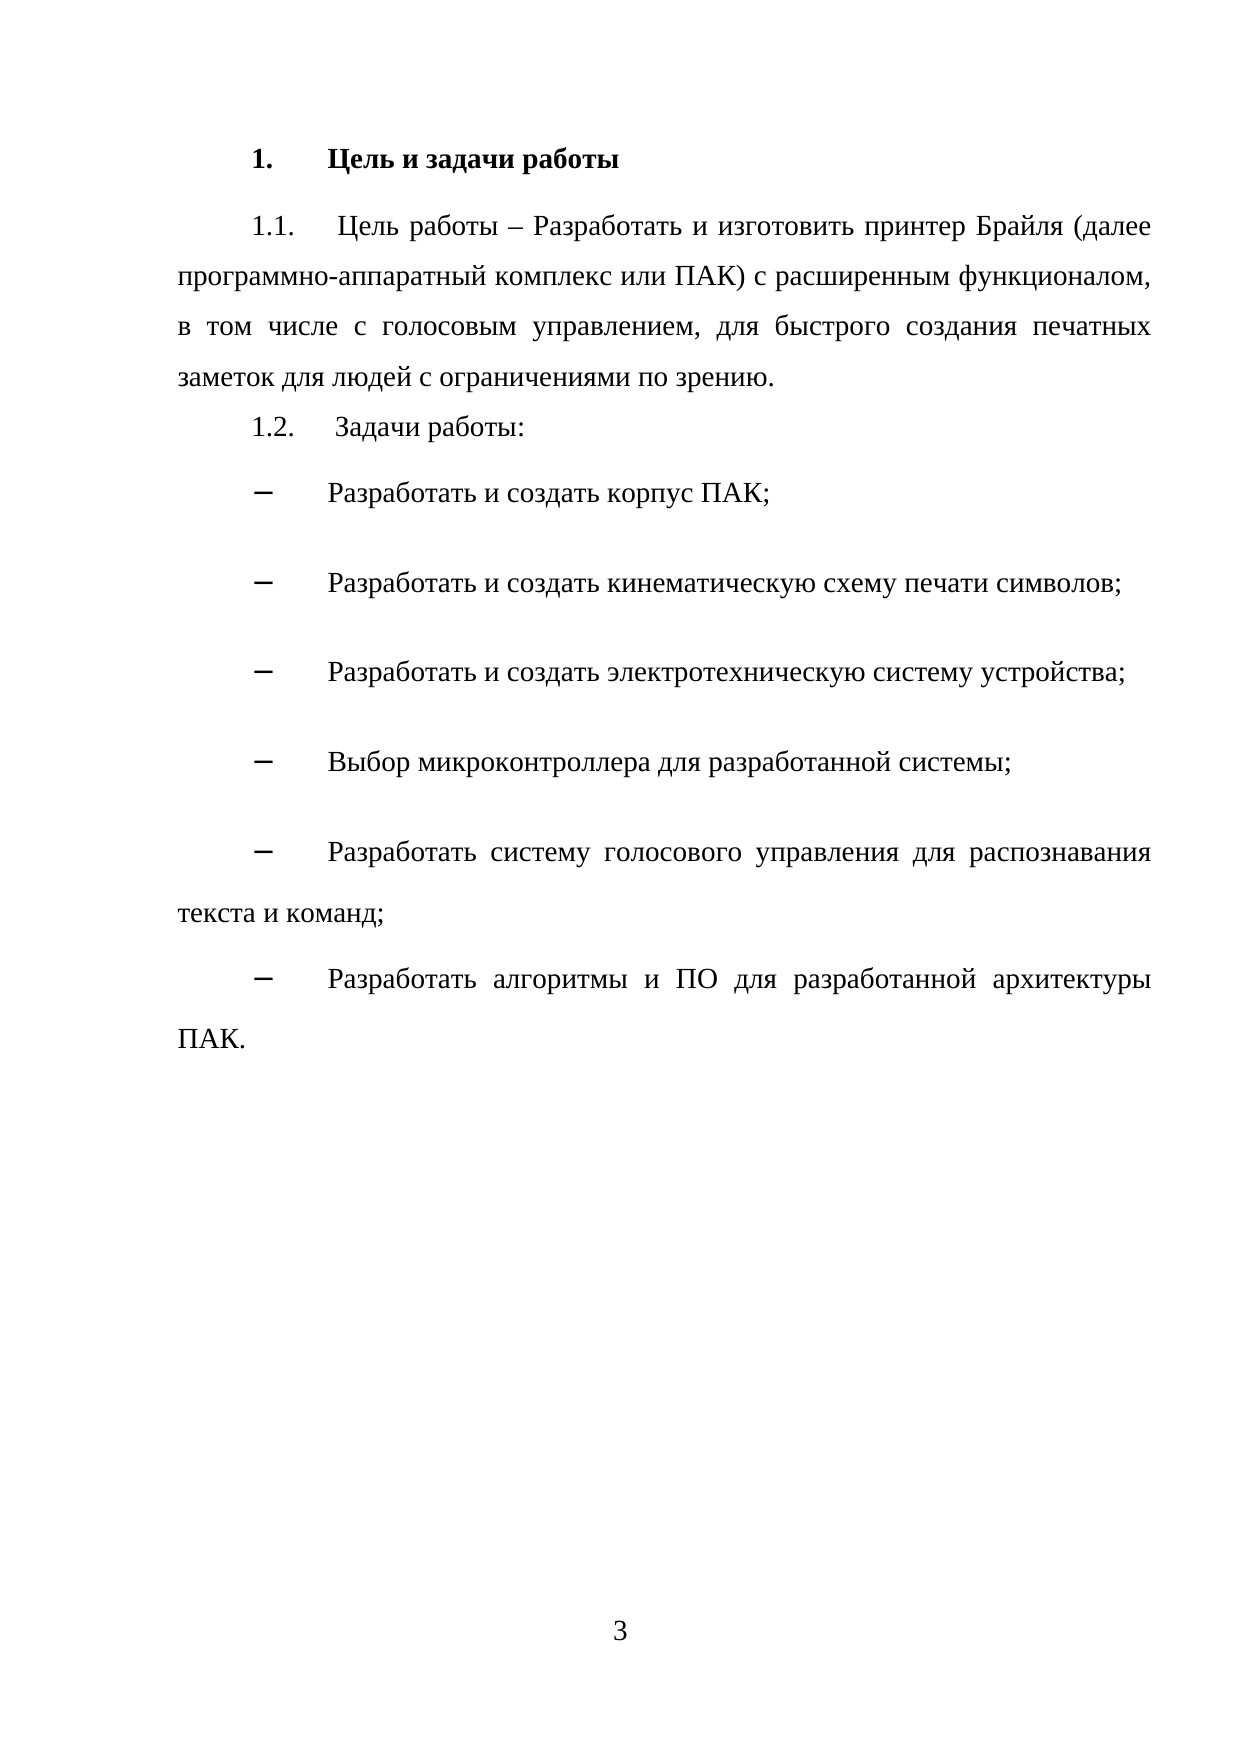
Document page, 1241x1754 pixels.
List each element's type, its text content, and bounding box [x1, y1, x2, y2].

list Разработать и создать кинематическую схему печати символов; [177, 549, 1152, 609]
list Цель работы – Разработать и изготовить принтер Брайля (далее программно-аппаратный комплекс или ПАК) с расширенным функционалом, в том числе с голосовым управлением, для быстрого создания печатных заметок для людей с ограничениями по зрению. [177, 292, 1152, 392]
list Разработать систему голосового управления для распознавания текста и команд; [177, 818, 1152, 928]
list Разработать и создать электротехническую систему устройства; [177, 639, 1152, 698]
list Выбор микроконтроллера для разработанной системы; [177, 728, 1152, 788]
list Задачи работы: [177, 409, 1152, 443]
list Разработать алгоритмы и ПО для разработанной архитектуры ПАК. [177, 945, 1152, 1055]
list Разработать и создать корпус ПАК; [177, 459, 1152, 519]
text Цель и задачи работы [177, 141, 1152, 174]
list Цель работы – Разработать и изготовить принтер Брайля (далее программно-аппаратный комплекс или ПАК) с расширенным функционалом, в том числе с голосовым управлением, для быстрого создания печатных заметок для людей с ограничениями по зрению. [177, 208, 1152, 258]
